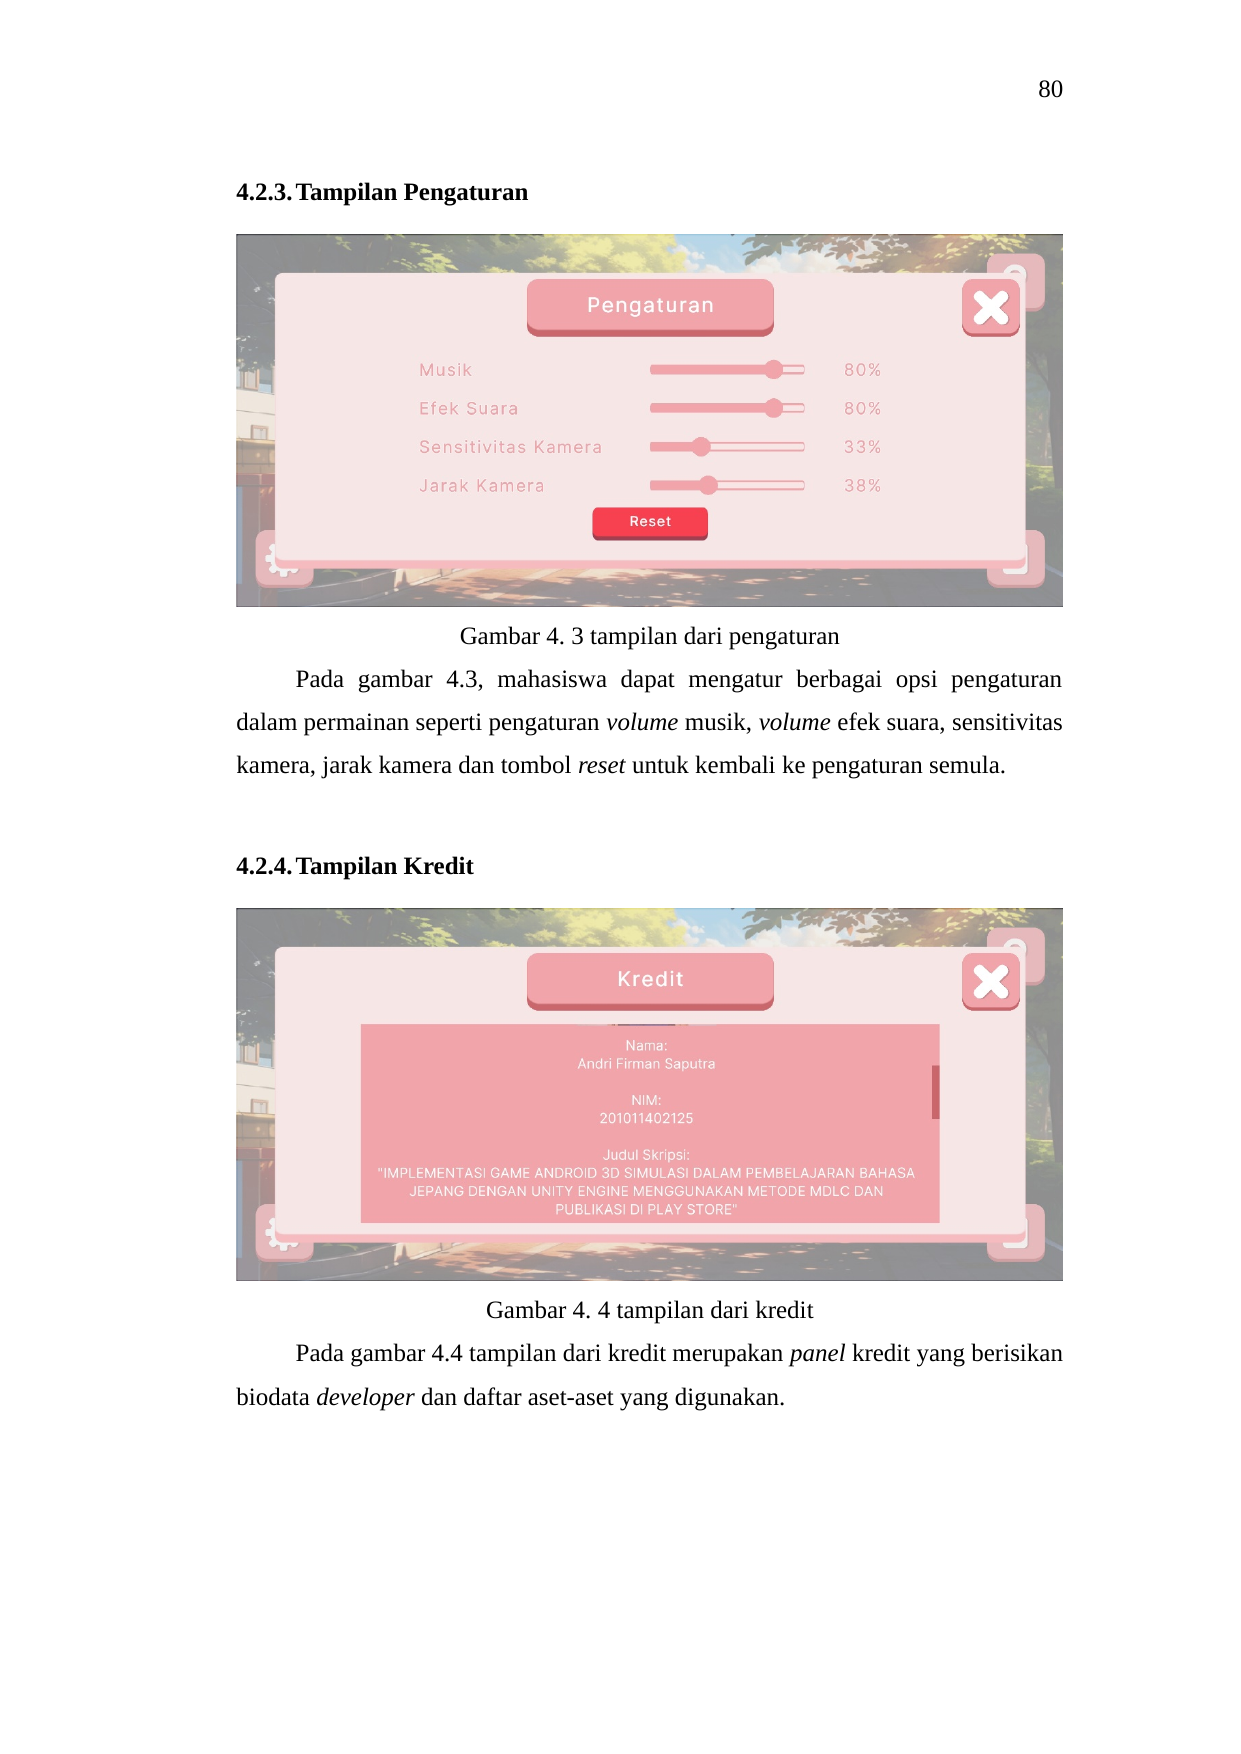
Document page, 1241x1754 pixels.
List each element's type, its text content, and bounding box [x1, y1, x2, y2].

text Pada gambar 4.4 tampilan dari kredit merupakan panel kredit yang berisikan biodata developer dan daftar aset-aset yang digunakan. [236, 1338, 1063, 1410]
picture [236, 908, 1063, 1281]
text Pada gambar 4.3, mahasiswa dapat mengatur berbagai opsi pengaturan dalam permainan seperti pengaturan volume musik, volume efek suara, sensitivitas kamera, jarak kamera dan tombol reset untuk kembali ke pengaturan semula. [236, 664, 1063, 779]
subtitle Tampilan Kredit [236, 851, 1063, 880]
text Gambar 4. 3 tampilan dari pengaturan [236, 621, 1063, 650]
picture [236, 234, 1063, 607]
text Gambar 4. 4 tampilan dari kredit [236, 1295, 1063, 1324]
subtitle Tampilan Pengaturan [236, 177, 1063, 206]
